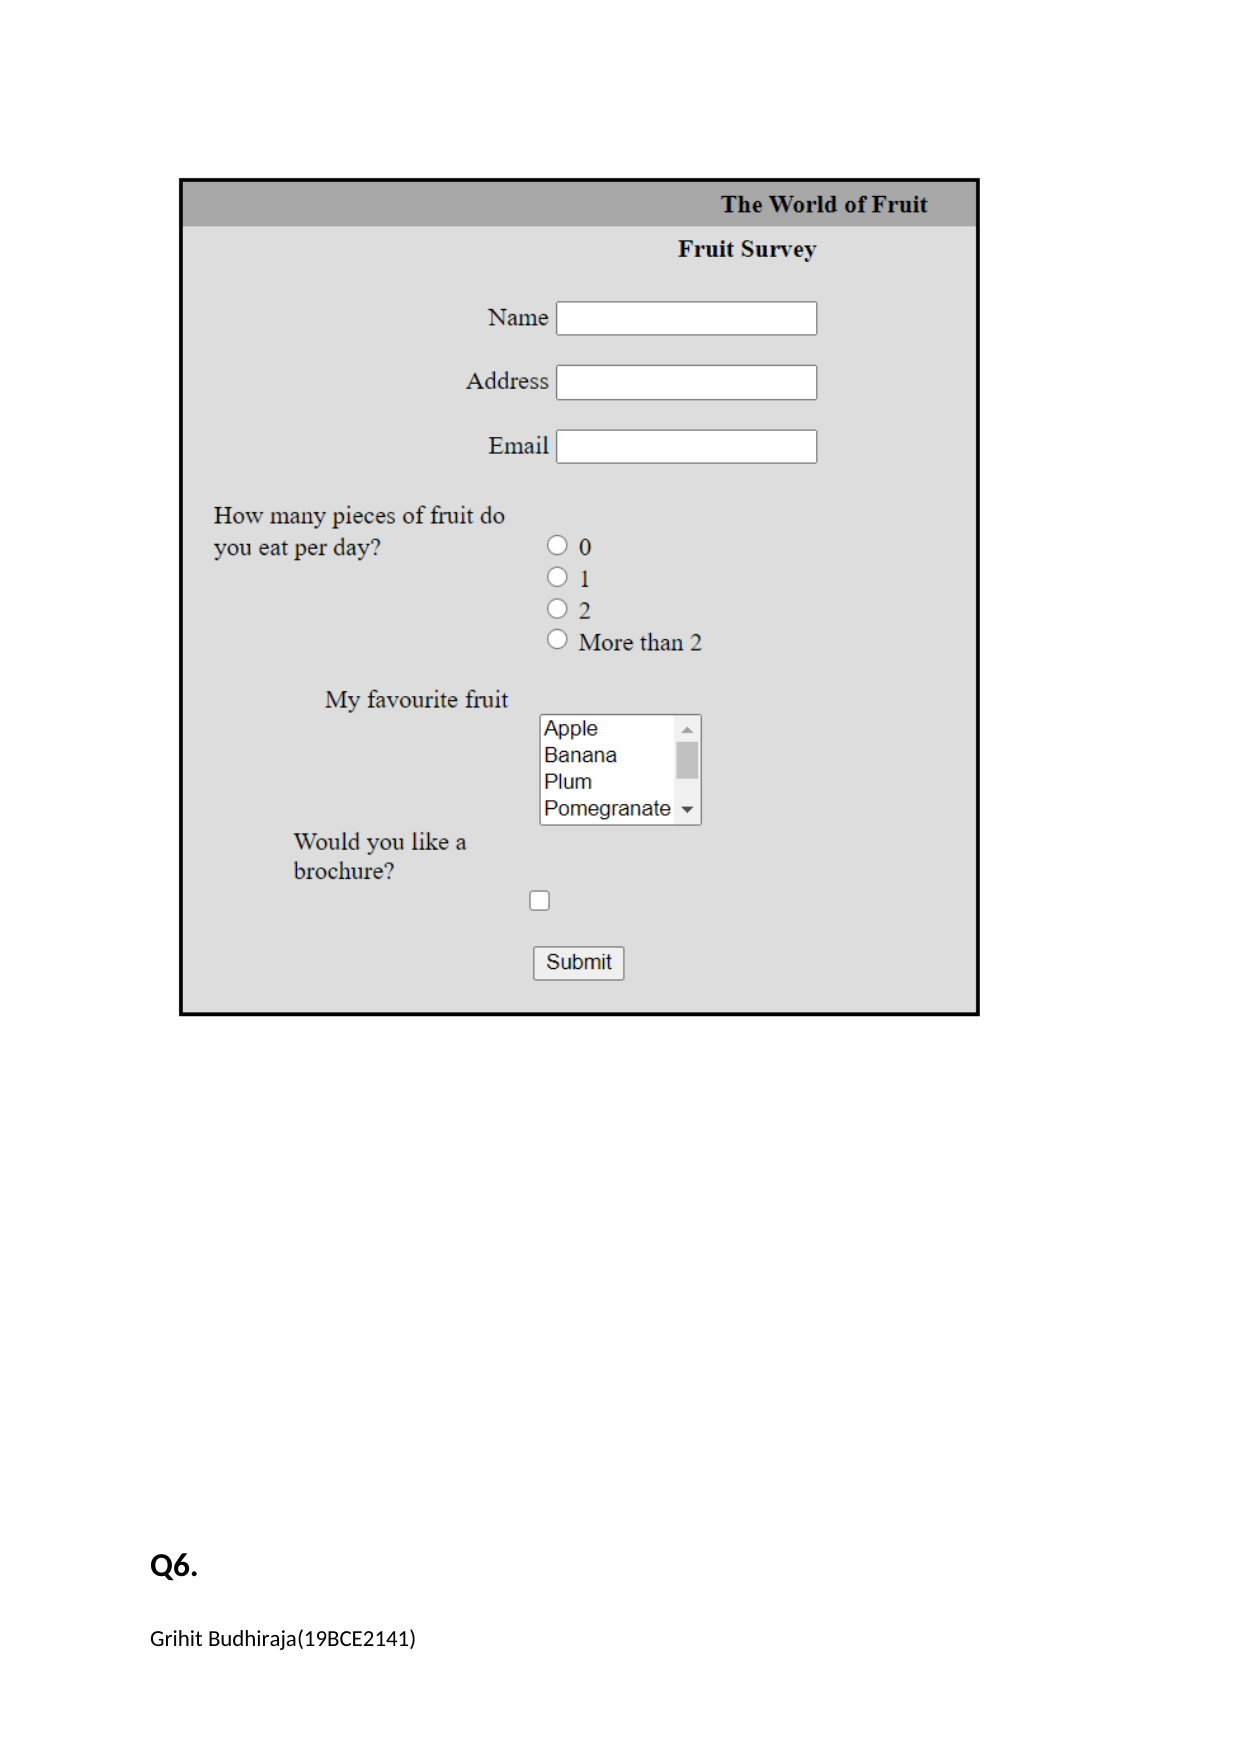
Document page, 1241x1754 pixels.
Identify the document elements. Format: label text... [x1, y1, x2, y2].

picture [150, 150, 1197, 1222]
text Q6. [150, 1544, 1090, 1584]
